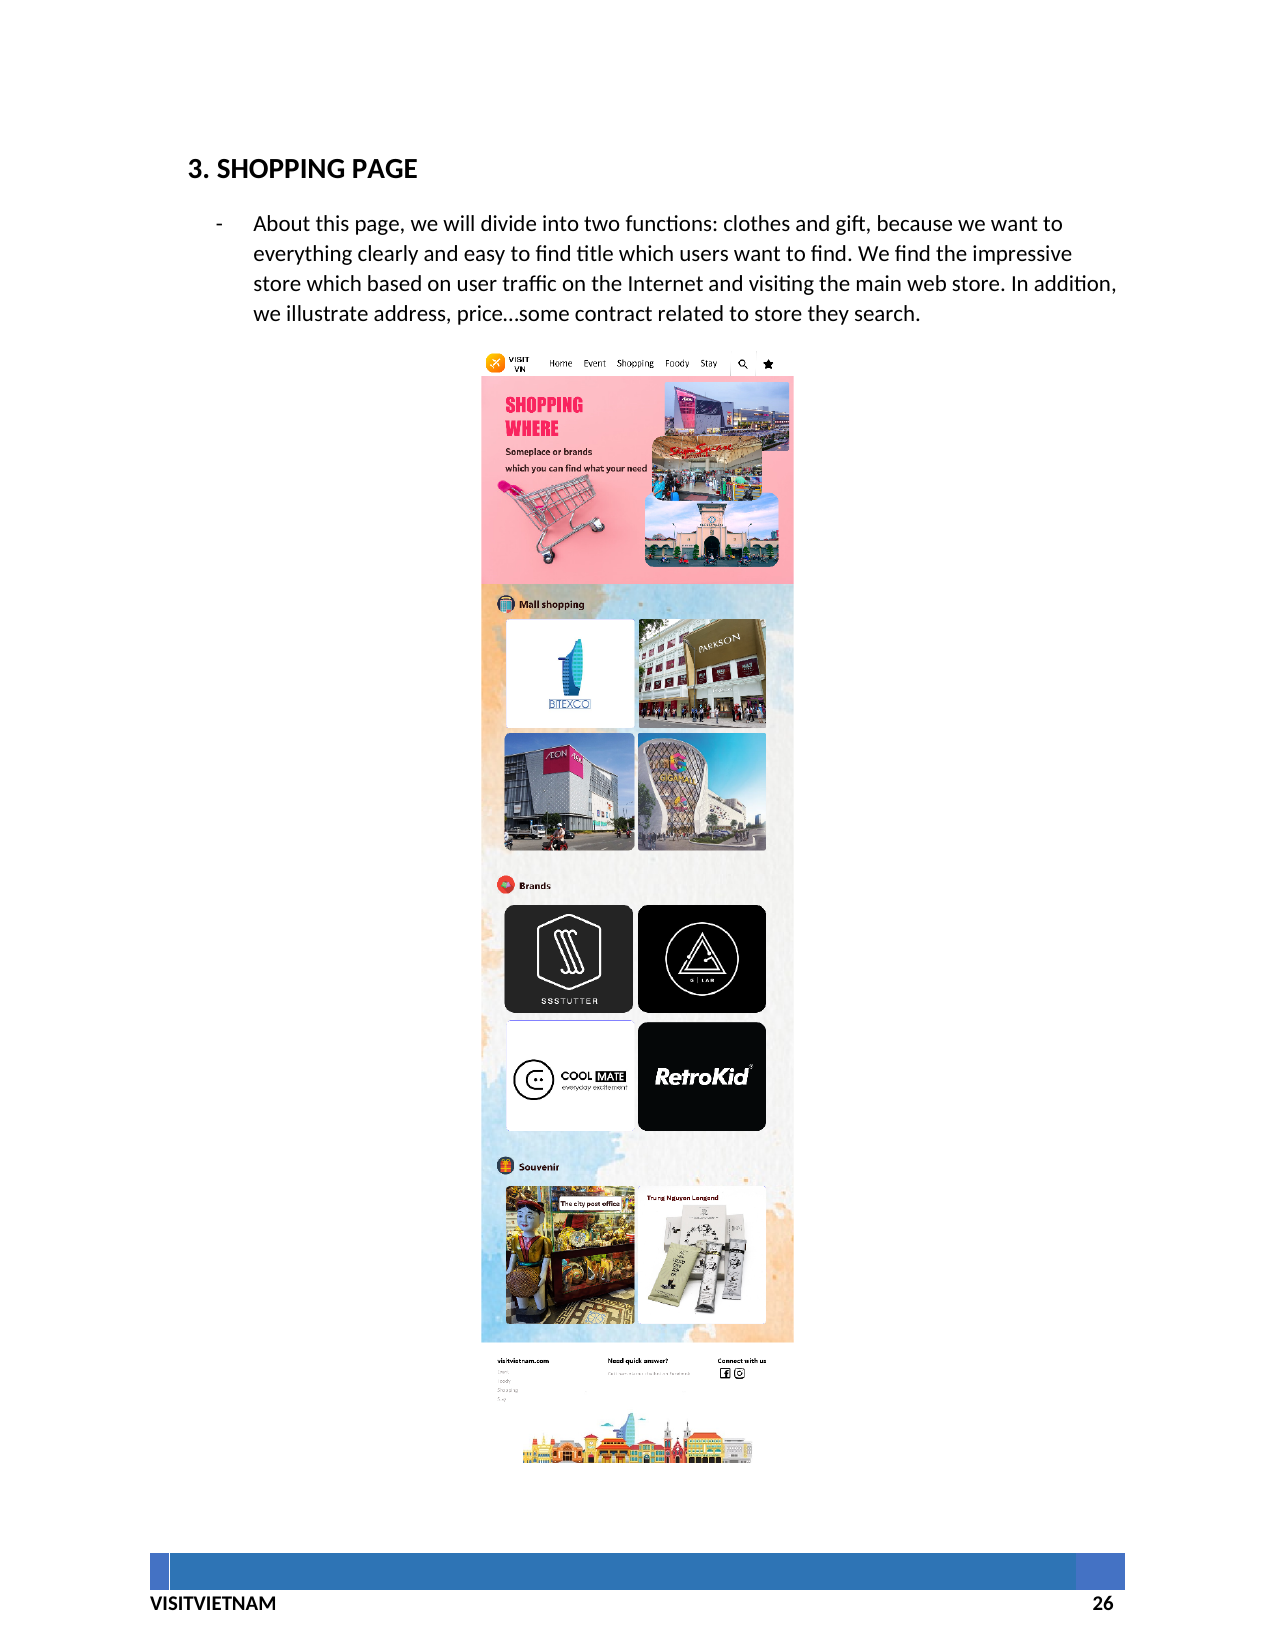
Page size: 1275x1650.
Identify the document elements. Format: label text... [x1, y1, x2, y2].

picture [481, 351, 794, 1463]
text SHOPPING PAGE [187, 150, 1125, 186]
list About this page, we will divide into two functions: clothes and gift, because we want to everything clearly and easy to find title which users want to find. We find the impressive store which based on user traffic on the Internet and visiting the main web store. In addition, we illustrate address, price…some contract related to store they search. [216, 209, 1125, 327]
